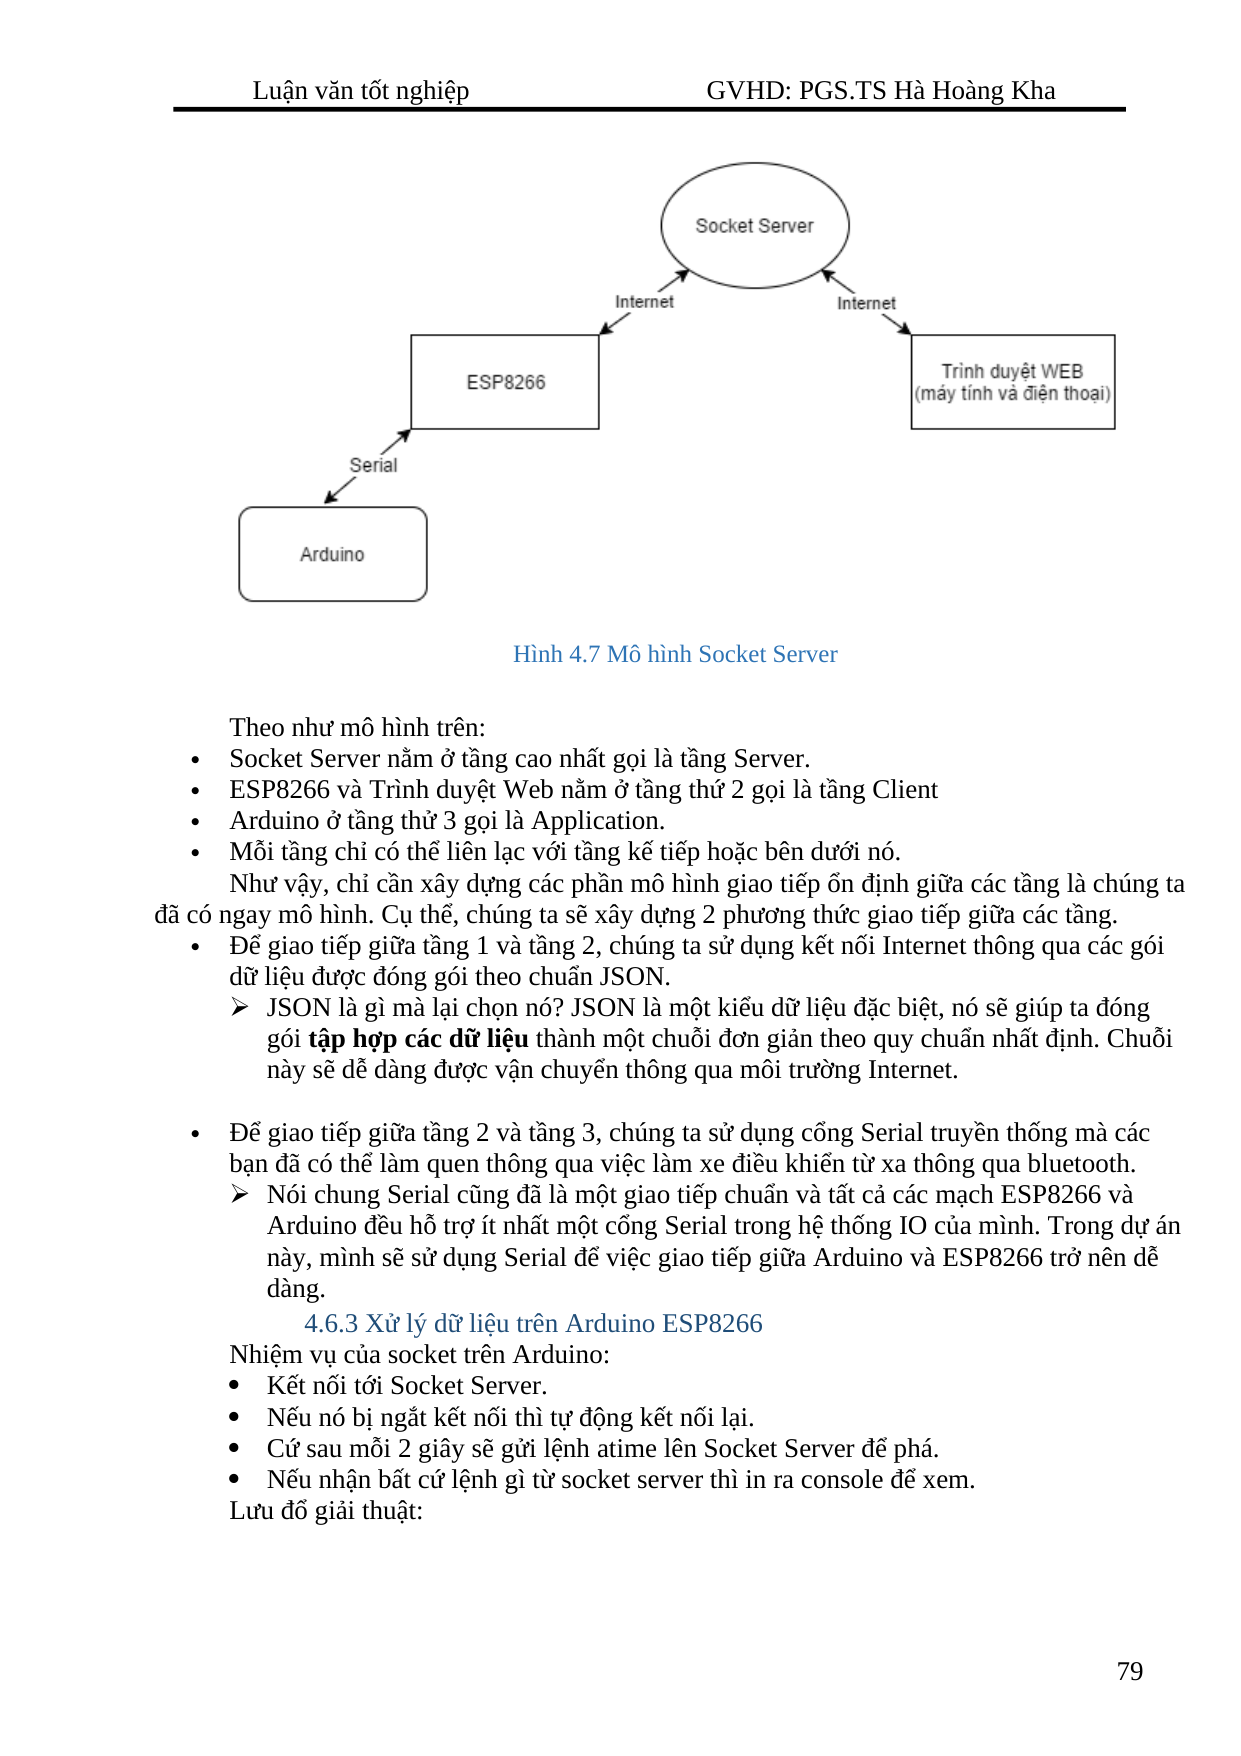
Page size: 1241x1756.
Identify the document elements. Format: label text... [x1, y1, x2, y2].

list Socket Server nằm ở tầng cao nhất gọi là tầng Server. [192, 742, 1196, 773]
list Để giao tiếp giữa tầng 1 và tầng 2, chúng ta sử dụng kết nối Internet thông qua các gói dữ liệu được đóng gói theo chuẩn JSON. [192, 929, 1196, 991]
text Nhiệm vụ của socket trên Arduino: [154, 1338, 1196, 1369]
list Cứ sau mỗi 2 giây sẽ gửi lệnh atime lên Socket Server để phá. [229, 1432, 1196, 1463]
list JSON là gì mà lại chọn nó? JSON là một kiểu dữ liệu đặc biệt, nó sẽ giúp ta đóng gói tập hợp các dữ liệu thành một chuỗi đơn giản theo quy chuẩn nhất định. Chuỗi này sẽ dễ dàng được vận chuyển thông qua môi trường Internet. [229, 991, 1196, 1085]
subtitle 4.6.3 Xử lý dữ liệu trên Arduino ESP8266 [304, 1307, 1196, 1338]
text Như vậy, chỉ cần xây dựng các phần mô hình giao tiếp ổn định giữa các tầng là chúng ta đã có ngay mô hình. Cụ thể, chúng ta sẽ xây dựng 2 phương thức giao tiếp giữa các tầng. [154, 867, 1196, 929]
list Kết nối tới Socket Server. [229, 1369, 1196, 1401]
list Nếu nó bị ngắt kết nối thì tự động kết nối lại. [229, 1401, 1196, 1432]
text Lưu đổ giải thuật: [229, 1494, 1196, 1526]
list Để giao tiếp giữa tầng 2 và tầng 3, chúng ta sử dụng cổng Serial truyền thống mà các bạn đã có thể làm quen thông qua việc làm xe điều khiển từ xa thông qua bluetooth. [192, 1116, 1196, 1178]
list Nếu nhận bất cứ lệnh gì từ socket server thì in ra console để xem. [229, 1463, 1196, 1494]
list Arduino ở tầng thử 3 gọi là Application. [192, 804, 1196, 836]
list ESP8266 và Trình duyệt Web nằm ở tầng thứ 2 gọi là tầng Client [192, 773, 1196, 804]
text Theo như mô hình trên: [154, 711, 1196, 742]
list Mỗi tầng chỉ có thể liên lạc với tầng kế tiếp hoặc bên dưới nó. [192, 836, 1196, 867]
subtitle Hình 4.7 Mô hình Socket Server [154, 639, 1196, 668]
picture [184, 139, 1166, 635]
list Nói chung Serial cũng đã là một giao tiếp chuẩn và tất cả các mạch ESP8266 và Arduino đều hỗ trợ ít nhất một cổng Serial trong hệ thống IO của mình. Trong dự án này, mình sẽ sử dụng Serial để việc giao tiếp giữa Arduino và ESP8266 trở nên dễ dàng. [229, 1178, 1196, 1303]
